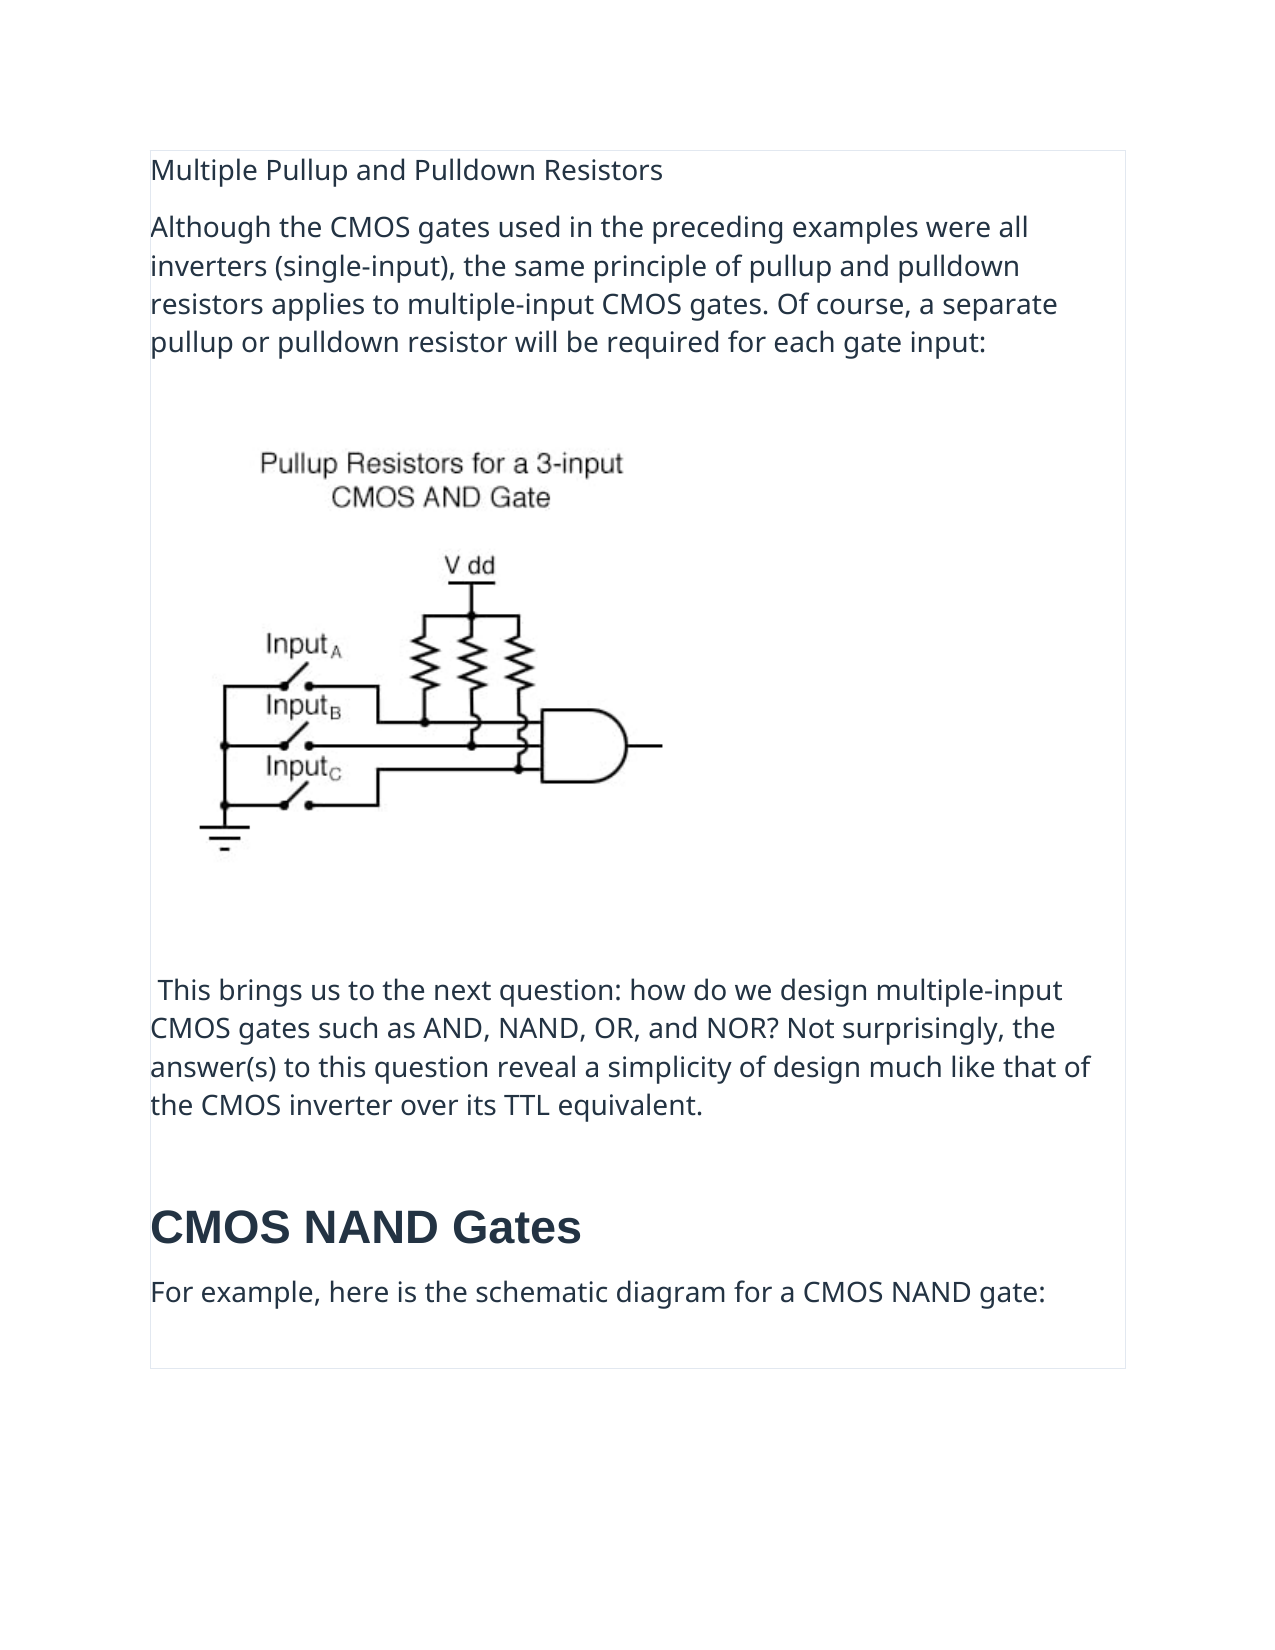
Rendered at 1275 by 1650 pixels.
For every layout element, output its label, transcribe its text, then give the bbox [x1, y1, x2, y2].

picture [151, 436, 708, 895]
text CMOS NAND Gates [151, 1199, 1125, 1253]
text For example, here is the schematic diagram for a CMOS NAND gate: [151, 1272, 1125, 1311]
text Although the CMOS gates used in the preceding examples were all inverters (single-input), the same principle of pullup and pulldown resistors applies to multiple-input CMOS gates. Of course, a separate pullup or pulldown resistor will be required for each gate input: [151, 207, 1125, 361]
text Multiple Pullup and Pulldown Resistors [151, 151, 1125, 189]
text This brings us to the next question: how do we design multiple-input CMOS gates such as AND, NAND, OR, and NOR? Not surprisingly, the answer(s) to this question reveal a simplicity of design much like that of the CMOS inverter over its TTL equivalent. [151, 970, 1125, 1124]
